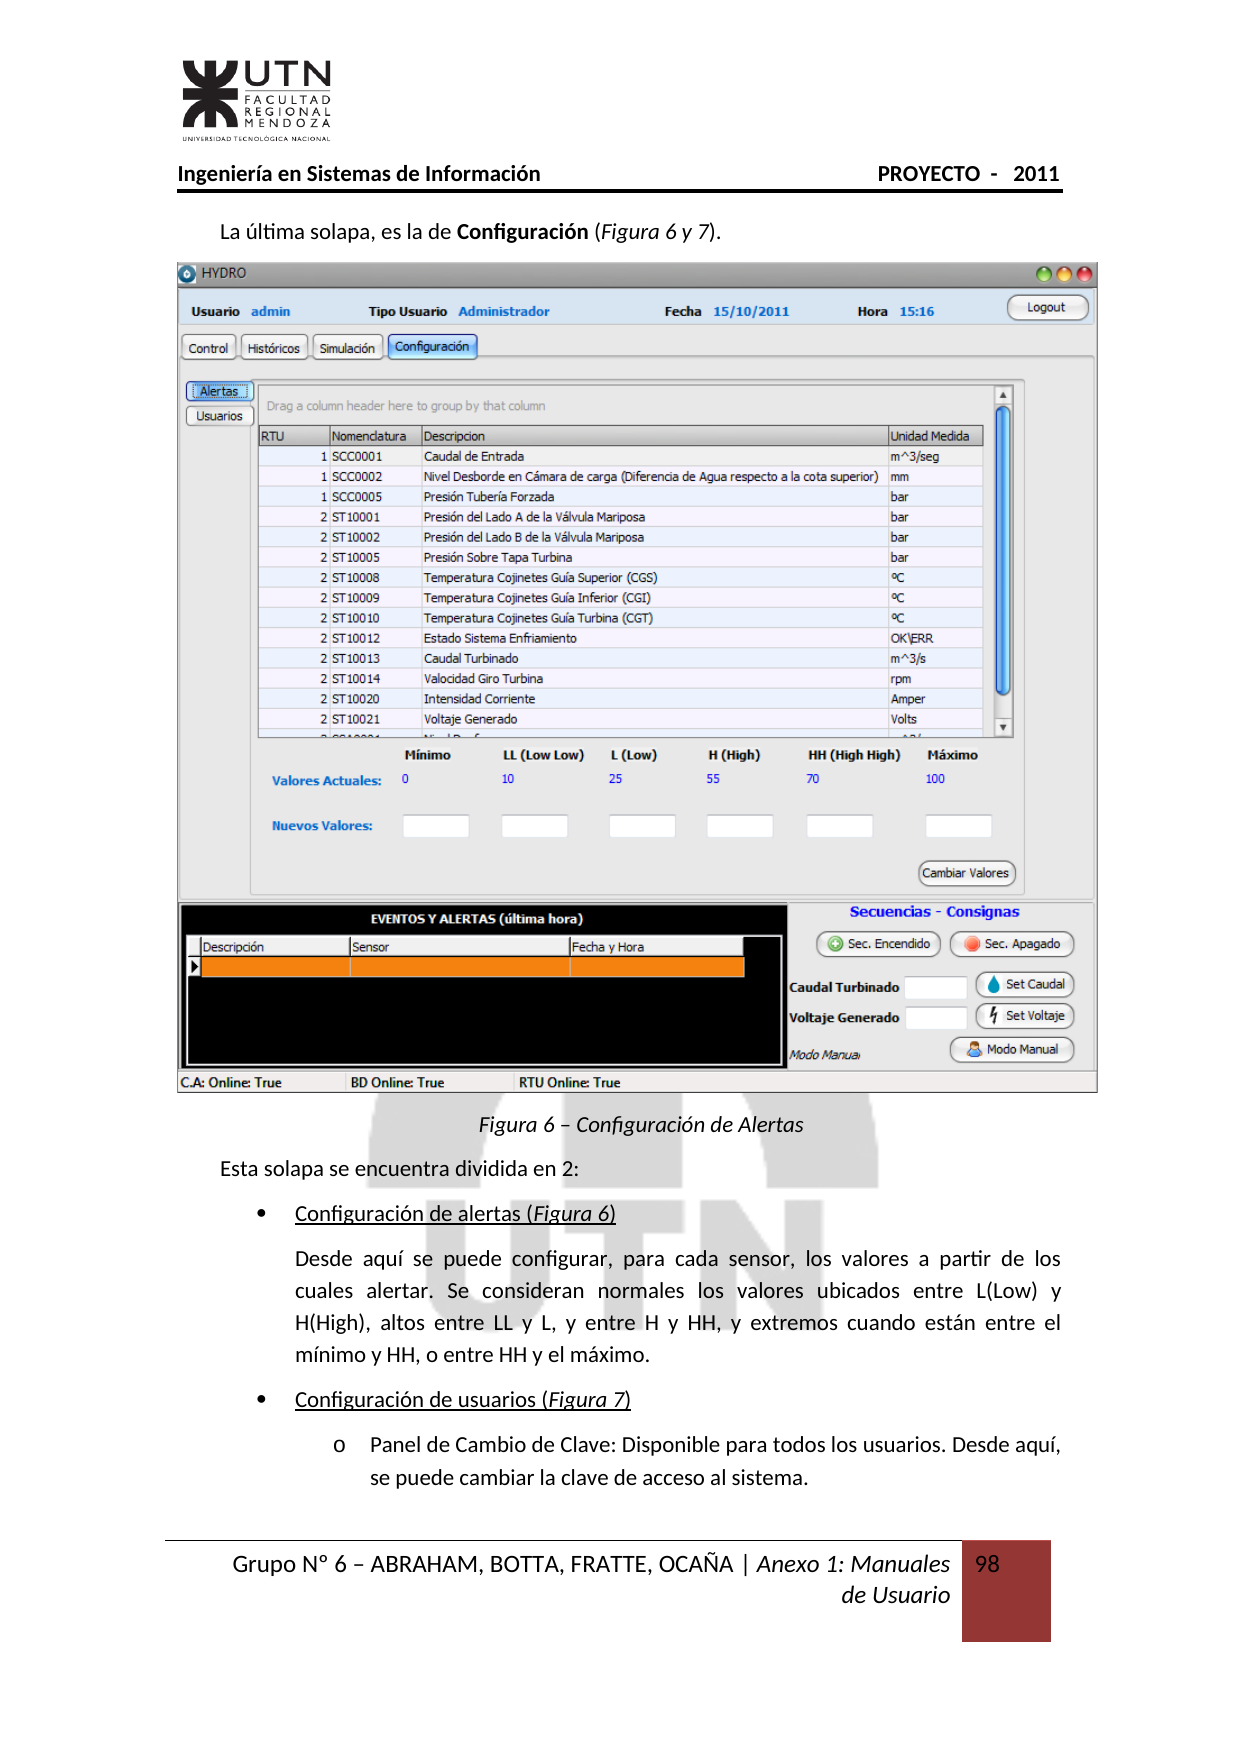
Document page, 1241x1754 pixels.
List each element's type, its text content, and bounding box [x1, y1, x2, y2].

text Figura 6 – Configuración de Alertas [220, 1110, 1063, 1138]
picture [177, 262, 1098, 1093]
list Panel de Cambio de Clave: Disponible para todos los usuarios. Desde aquí, se puede cambiar la clave de acceso al sistema. [332, 1430, 1063, 1491]
picture [177, 59, 334, 147]
text La última solapa, es la de Configuración (Figura 6 y 7). [220, 217, 1063, 245]
list Configuración de alertas (Figura 6) [257, 1199, 1063, 1227]
text Esta solapa se encuentra dividida en 2: [220, 1154, 1063, 1182]
text Desde aquí se puede configurar, para cada sensor, los valores a partir de los cuales alertar. Se consideran normales los valores ubicados entre L(Low) y H(High), altos entre LL y L, y entre H y HH, y extremos cuando están entre el mínimo y HH, o entre HH y el máximo. [295, 1244, 1063, 1368]
list Configuración de usuarios (Figura 7) [257, 1385, 1063, 1413]
